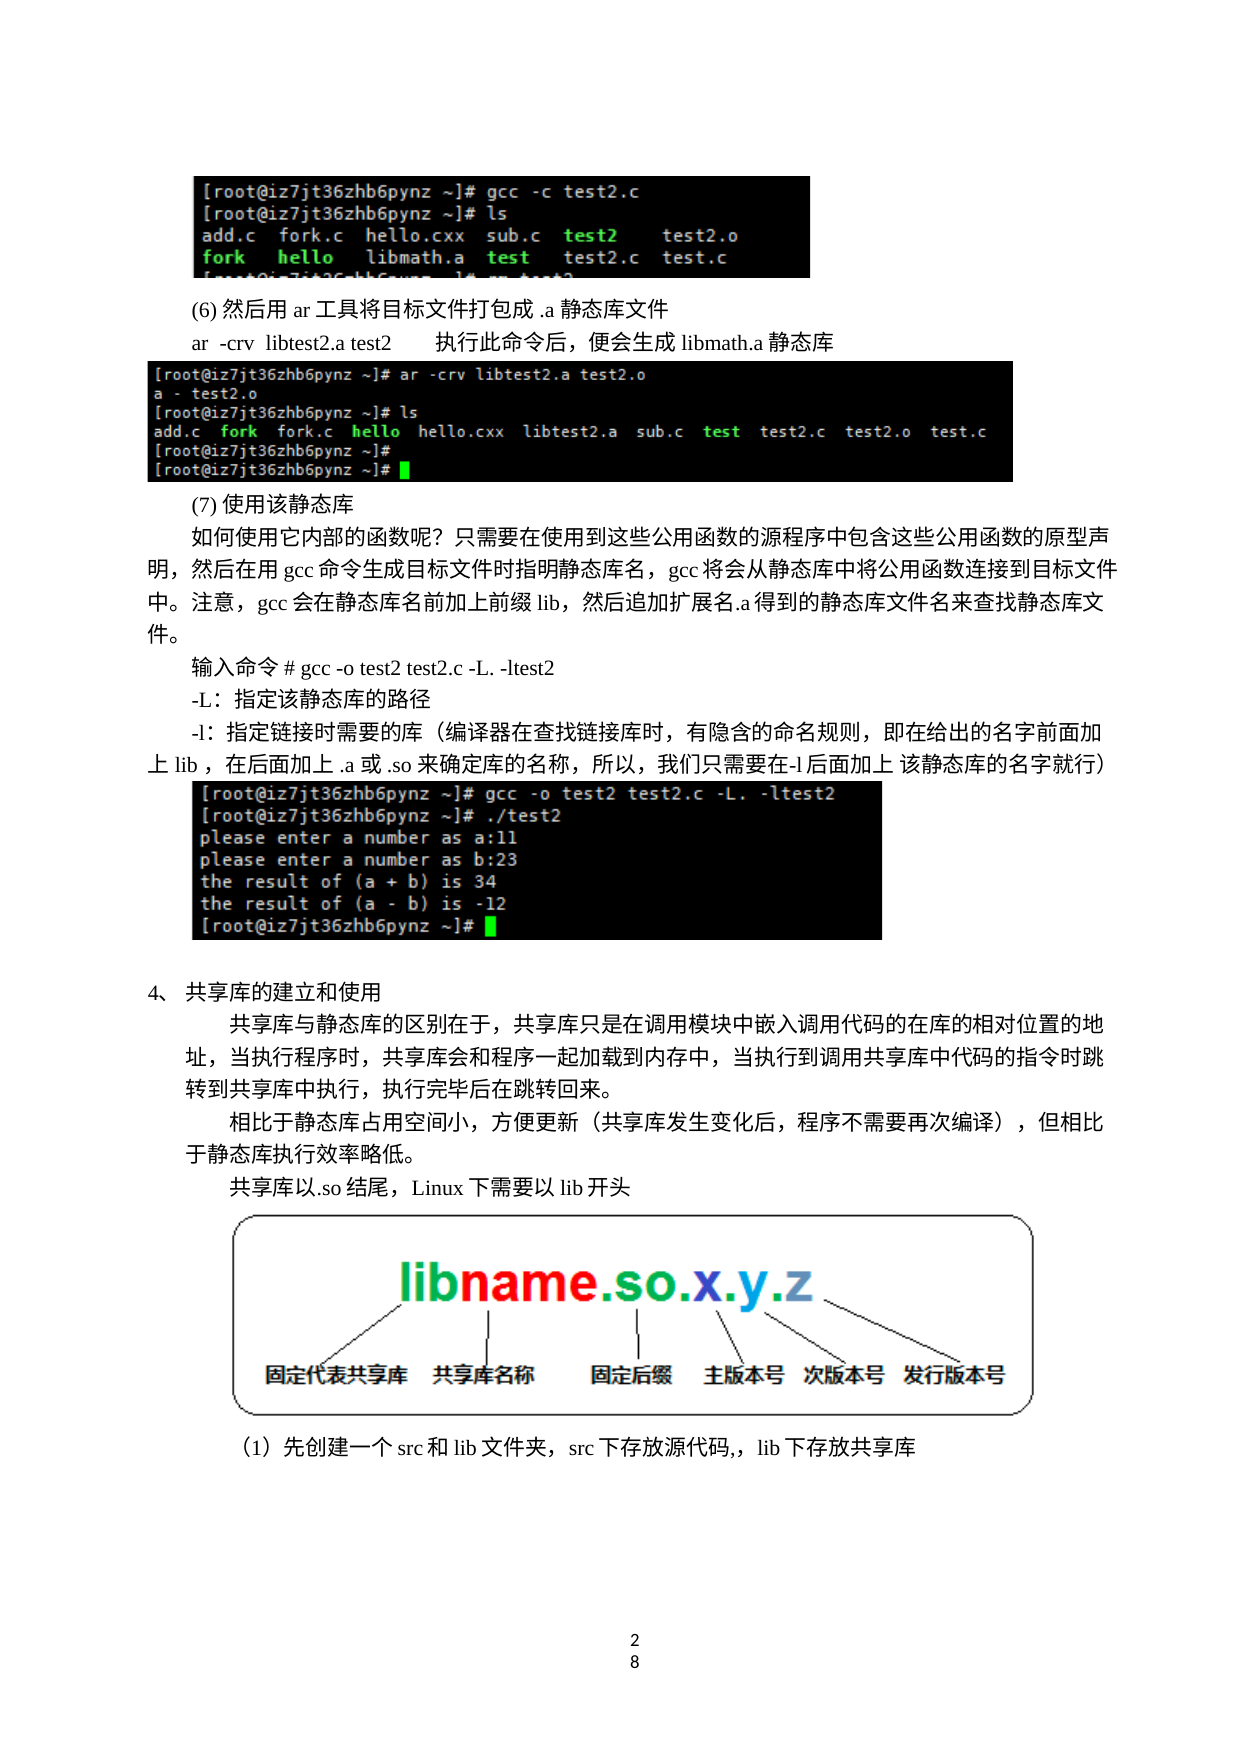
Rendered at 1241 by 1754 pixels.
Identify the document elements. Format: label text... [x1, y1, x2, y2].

text （1）先创建一个src和lib文件夹，src下存放源代码,，lib下存放共享库 [185, 1429, 1122, 1462]
text 共享库与静态库的区别在于，共享库只是在调用模块中嵌入调用代码的在库的相对位置的地址，当执行程序时，共享库会和程序一起加载到内存中，当执行到调用共享库中代码的指令时跳转到共享库中执行，执行完毕后在跳转回来。 [185, 1007, 1122, 1104]
text (6) 然后用 ar 工具将目标文件打包成 .a 静态库文件 [148, 292, 1122, 324]
picture [191, 781, 883, 940]
text 输入命令 # gcc -o test2 test2.c -L. -ltest2 [148, 649, 1122, 682]
text ar -crv libtest2.a test2 执行此命令后，便会生成 libmath.a 静态库 [148, 324, 1122, 357]
picture [191, 176, 811, 278]
picture [147, 361, 1013, 482]
text -l：指定链接时需要的库（编译器在查找链接库时，有隐含的命名规则，即在给出的名字前面加上 lib ，在后面加上 .a 或 .so 来确定库的名称，所以，我们只需要在-l后面加上 该静态库的名字就行） [148, 714, 1122, 779]
text (7) 使用该静态库 [148, 487, 1122, 519]
text 相比于静态库占用空间小，方便更新（共享库发生变化后，程序不需要再次编译），但相比于静态库执行效率略低。 [185, 1104, 1122, 1169]
text -L：指定该静态库的路径 [148, 682, 1122, 714]
text 共享库以.so结尾，Linux下需要以lib开头 [185, 1169, 1122, 1202]
list 共享库的建立和使用 [148, 974, 1122, 1007]
picture [228, 1212, 1037, 1419]
text 如何使用它内部的函数呢？只需要在使用到这些公用函数的源程序中包含这些公用函数的原型声明，然后在用gcc命令生成目标文件时指明静态库名，gcc将会从静态库中将公用函数连接到目标文件中。注意，gcc会在静态库名前加上前缀lib，然后追加扩展名.a得到的静态库文件名来查找静态库文件。 [148, 519, 1122, 649]
